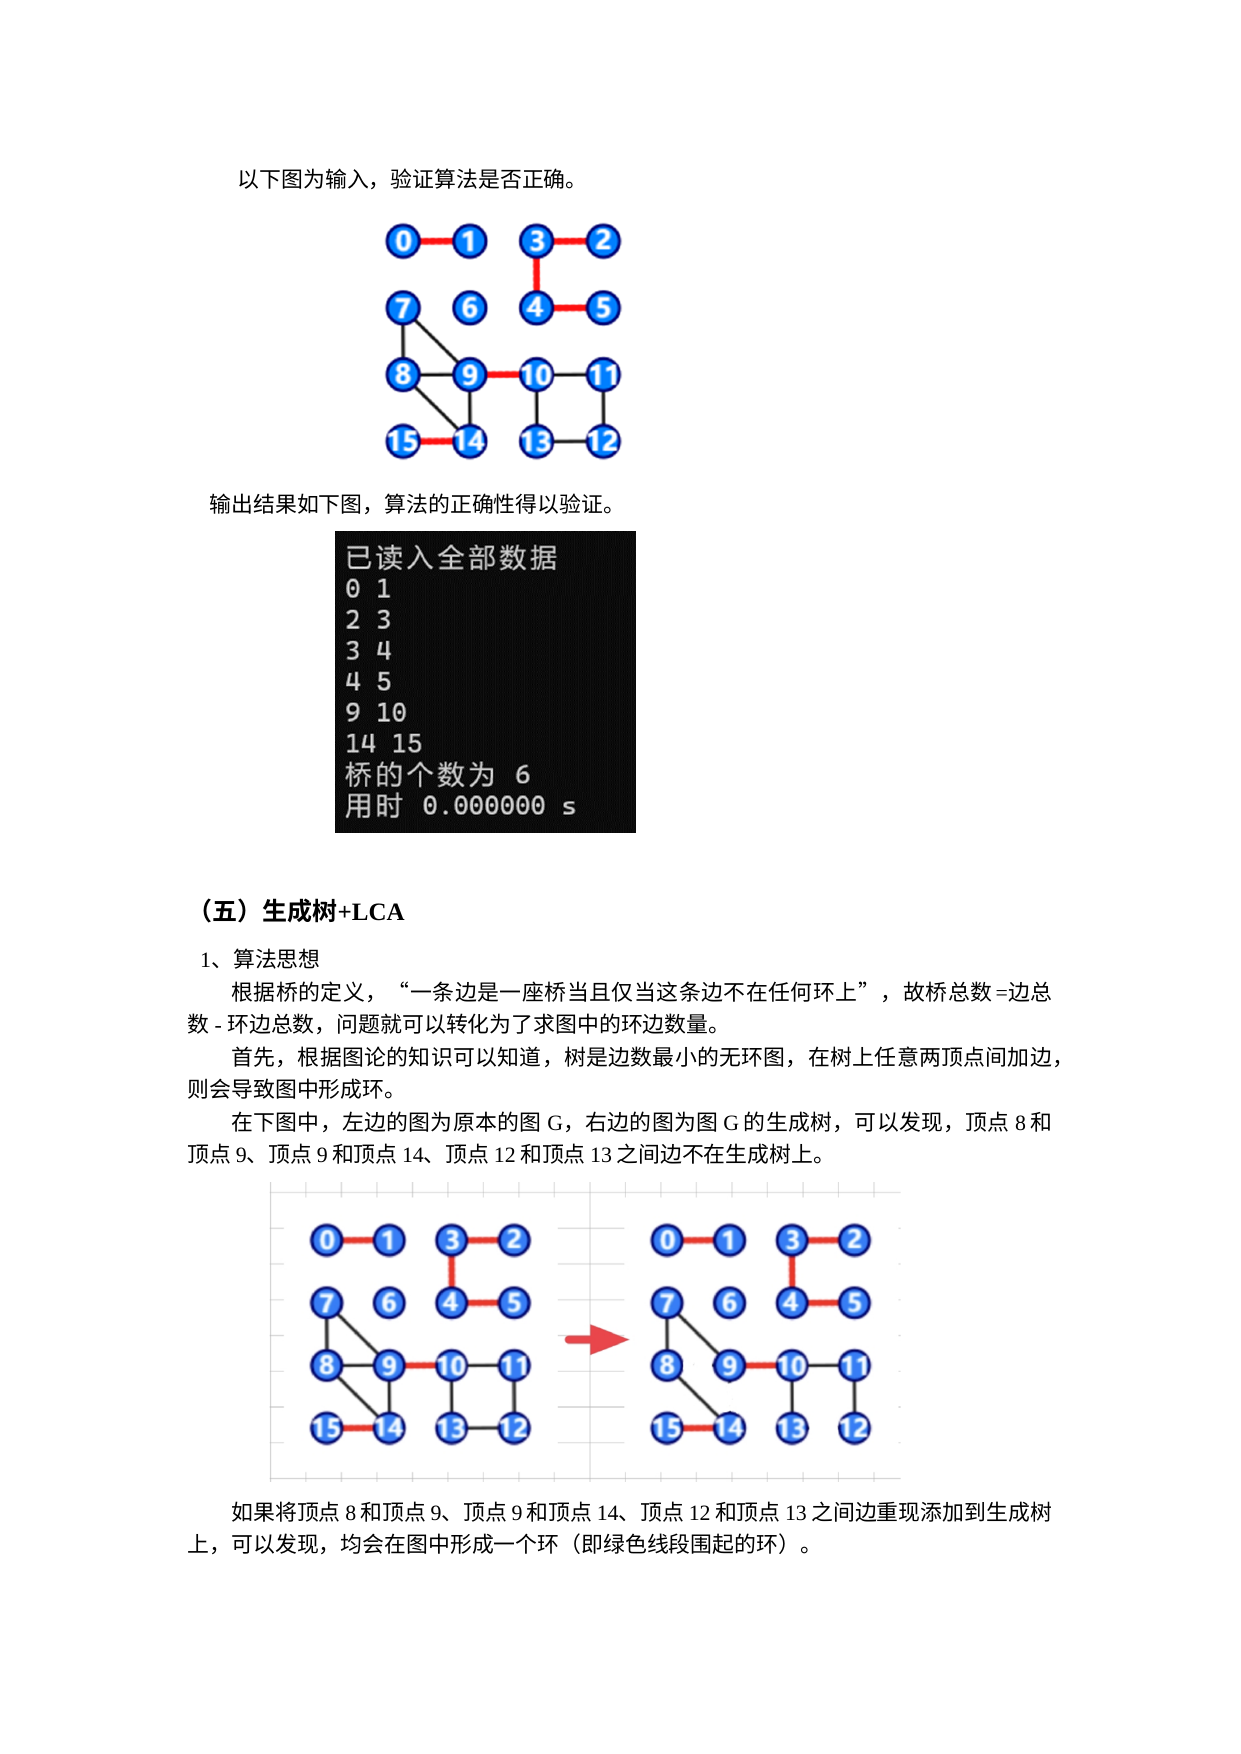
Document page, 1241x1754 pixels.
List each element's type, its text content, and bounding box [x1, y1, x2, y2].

picture [269, 1182, 901, 1482]
text 在下图中，左边的图为原本的图G，右边的图为图G的生成树，可以发现，顶点8和顶点9、顶点9和顶点14、顶点12和顶点13之间边不在生成树上。 [187, 1104, 1053, 1169]
text 根据桥的定义，“一条边是一座桥当且仅当这条边不在任何环上”，故桥总数=边总数 - 环边总数，问题就可以转化为了求图中的环边数量。 [187, 974, 1053, 1039]
text 如果将顶点8和顶点9、顶点9和顶点14、顶点12和顶点13之间边重现添加到生成树上，可以发现，均会在图中形成一个环（即绿色线段围起的环）。 [187, 1494, 1053, 1559]
text 首先，根据图论的知识可以知道，树是边数最小的无环图，在树上任意两顶点间加边，则会导致图中形成环。 [187, 1039, 1053, 1104]
text 1、算法思想 [200, 942, 1053, 974]
list 生成树+LCA [187, 877, 1053, 942]
text 以下图为输入，验证算法是否正确。 [187, 162, 1053, 194]
picture [335, 531, 636, 833]
text 输出结果如下图，算法的正确性得以验证。 [187, 487, 1053, 519]
picture [357, 195, 649, 487]
